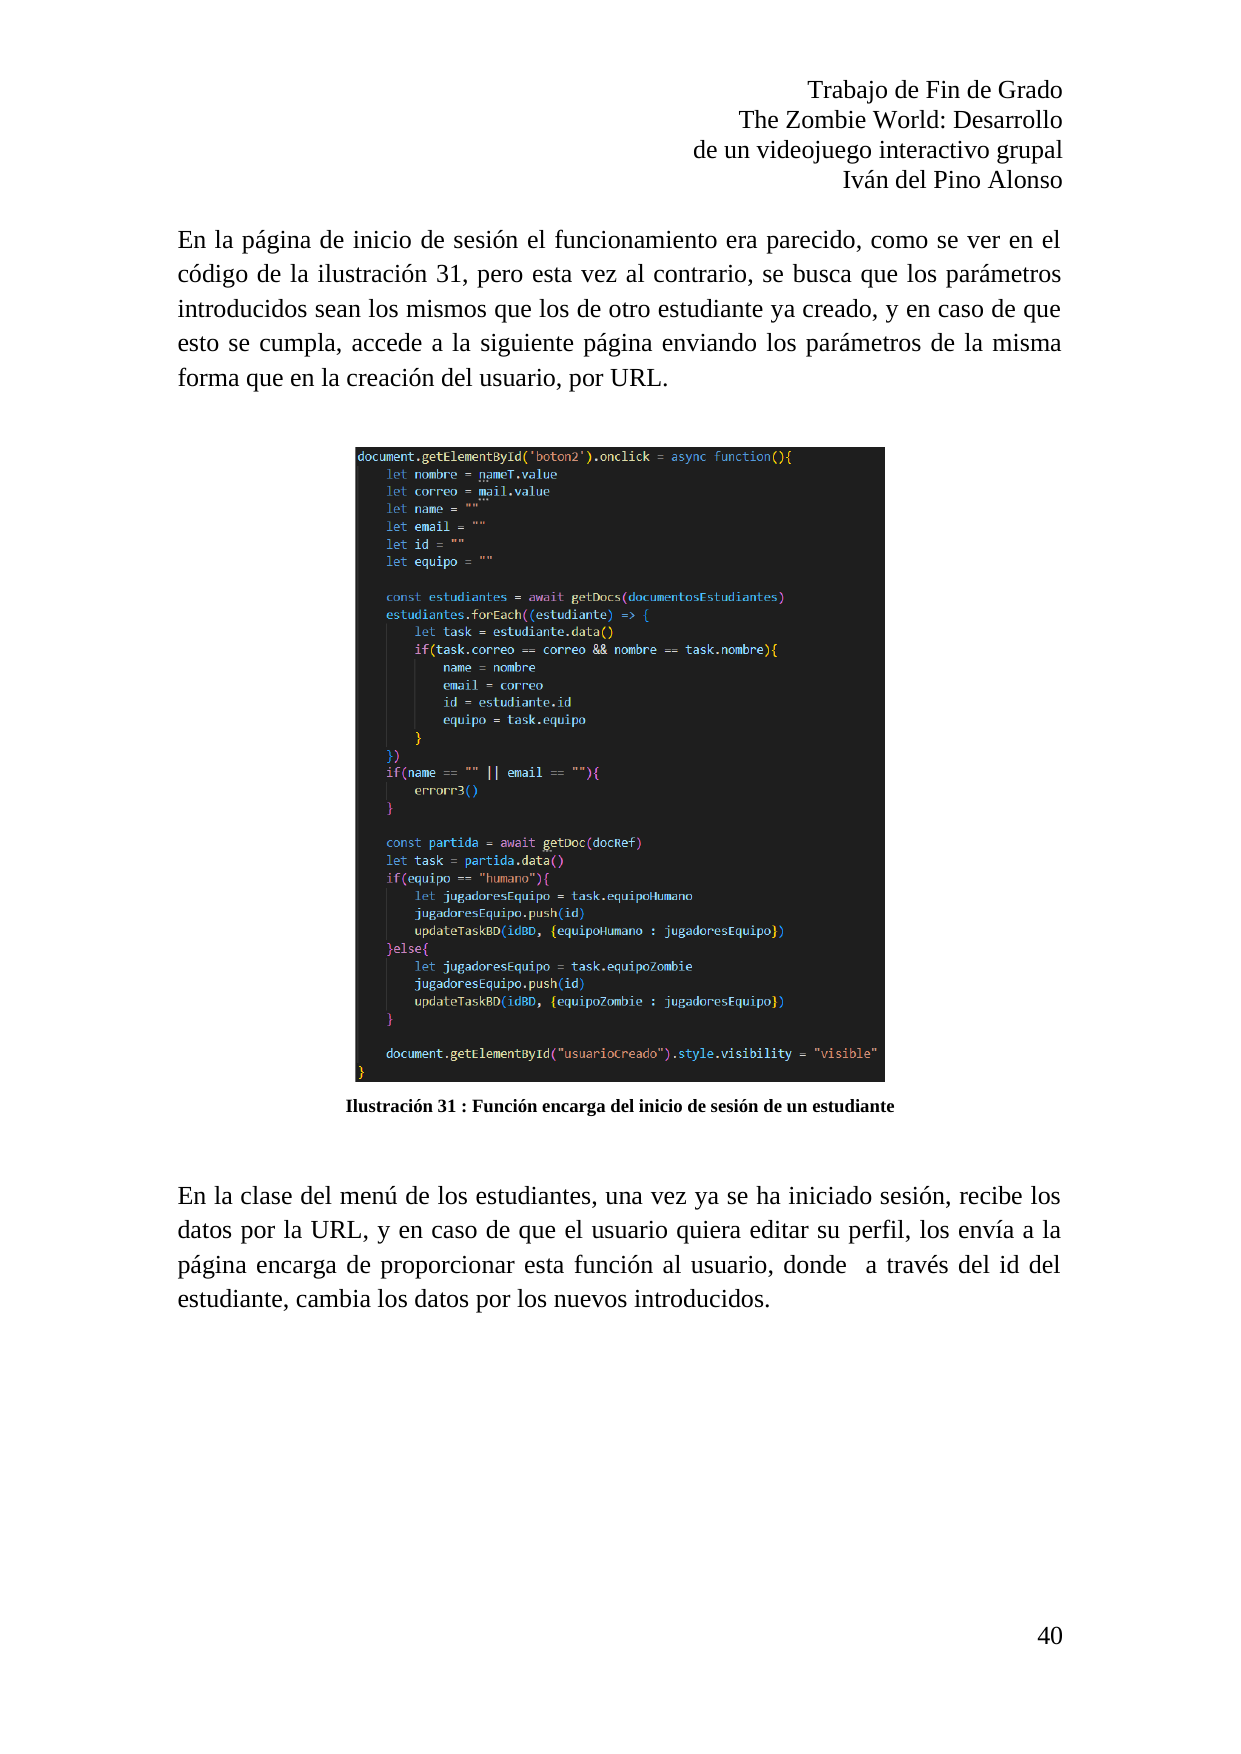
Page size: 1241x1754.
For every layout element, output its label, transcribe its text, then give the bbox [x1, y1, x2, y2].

picture [355, 447, 885, 1082]
text En la clase del menú de los estudiantes, una vez ya se ha iniciado sesión, recibe los datos por la URL, y en caso de que el usuario quiera editar su perfil, los envía a la página encarga de proporcionar esta función al usuario, donde a través del id del estudiante, cambia los datos por los nuevos introducidos. [177, 1180, 1063, 1313]
text Ilustración 31 : Función encarga del inicio de sesión de un estudiante [177, 1094, 1063, 1116]
text En la página de inicio de sesión el funcionamiento era parecido, como se ver en el código de la ilustración 31, pero esta vez al contrario, se busca que los parámetros introducidos sean los mismos que los de otro estudiante ya creado, y en caso de que esto se cumpla, accede a la siguiente página enviando los parámetros de la misma forma que en la creación del usuario, por URL. [177, 224, 1063, 392]
